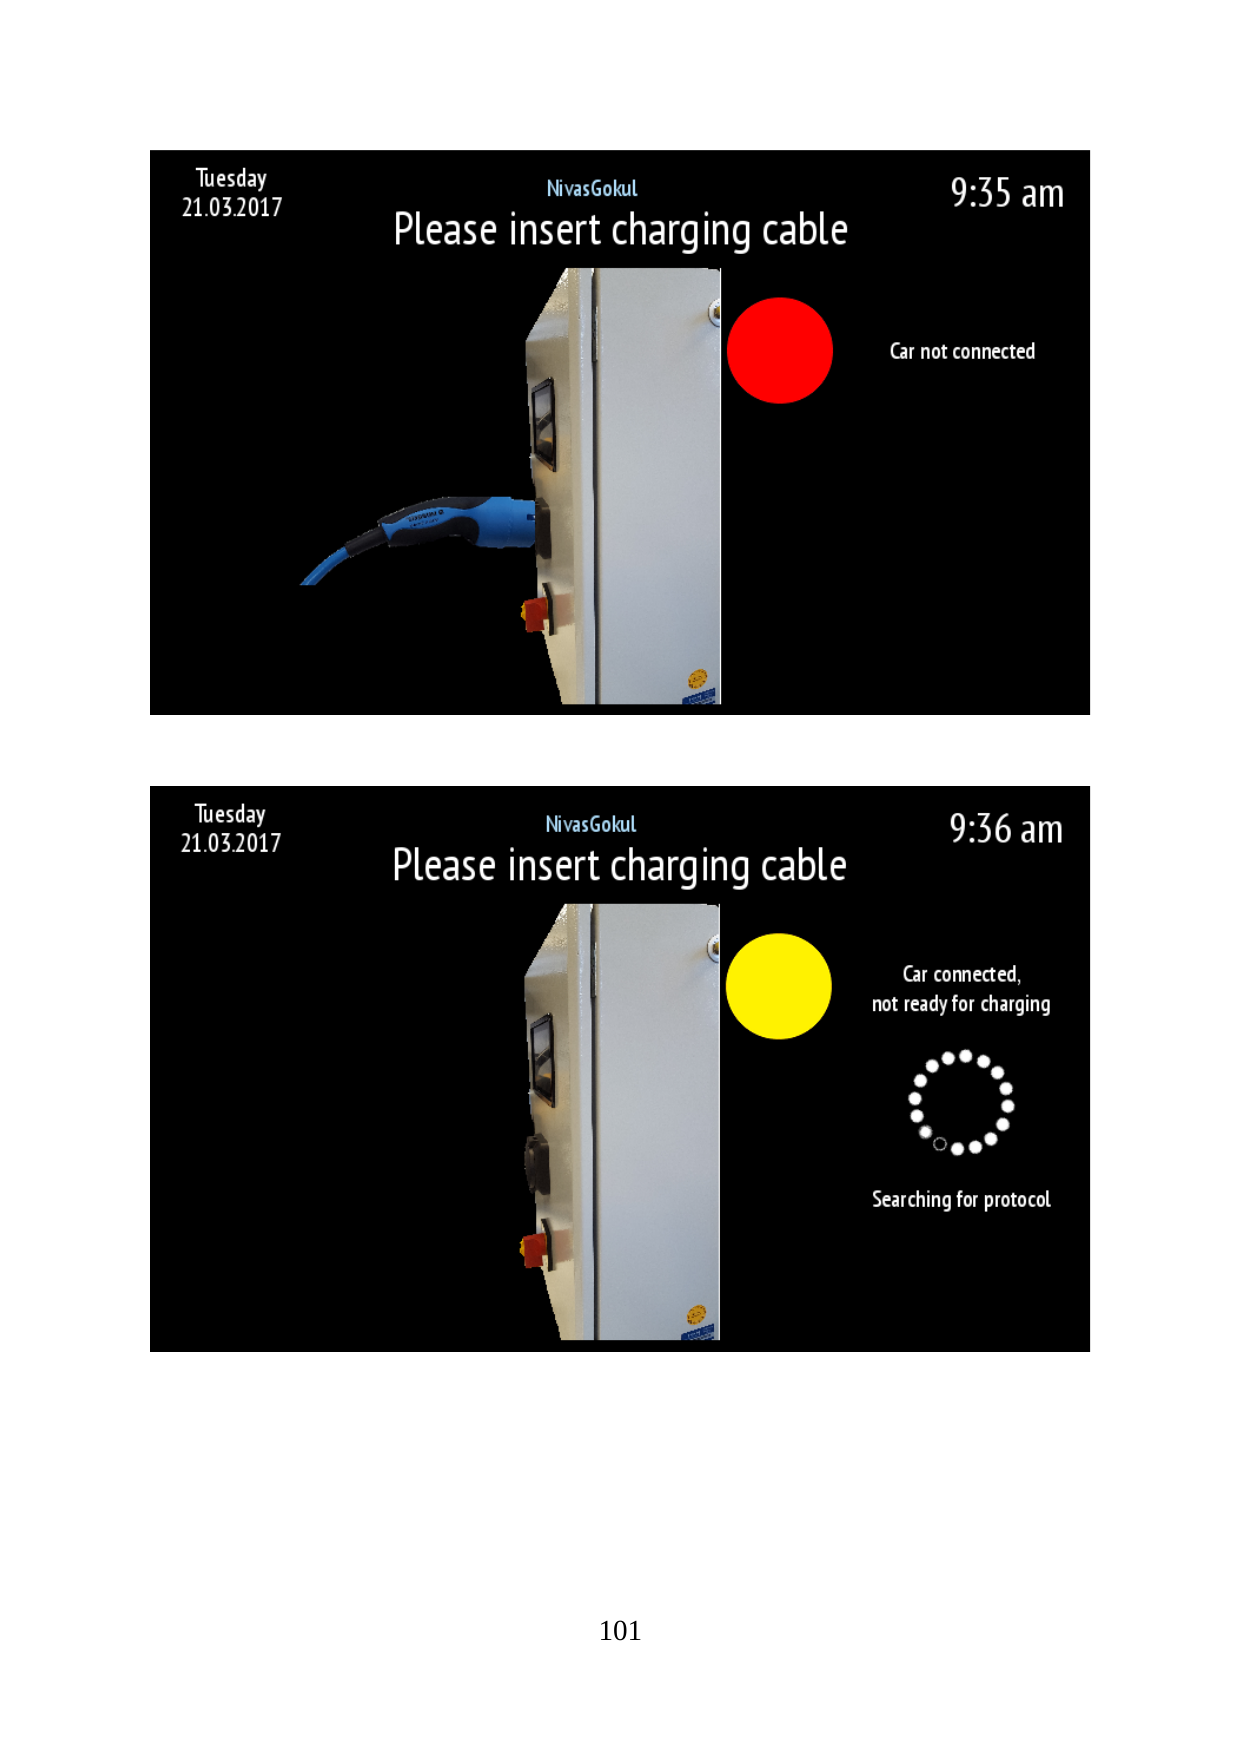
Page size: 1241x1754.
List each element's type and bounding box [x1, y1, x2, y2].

picture [150, 150, 1091, 715]
picture [150, 786, 1091, 1352]
